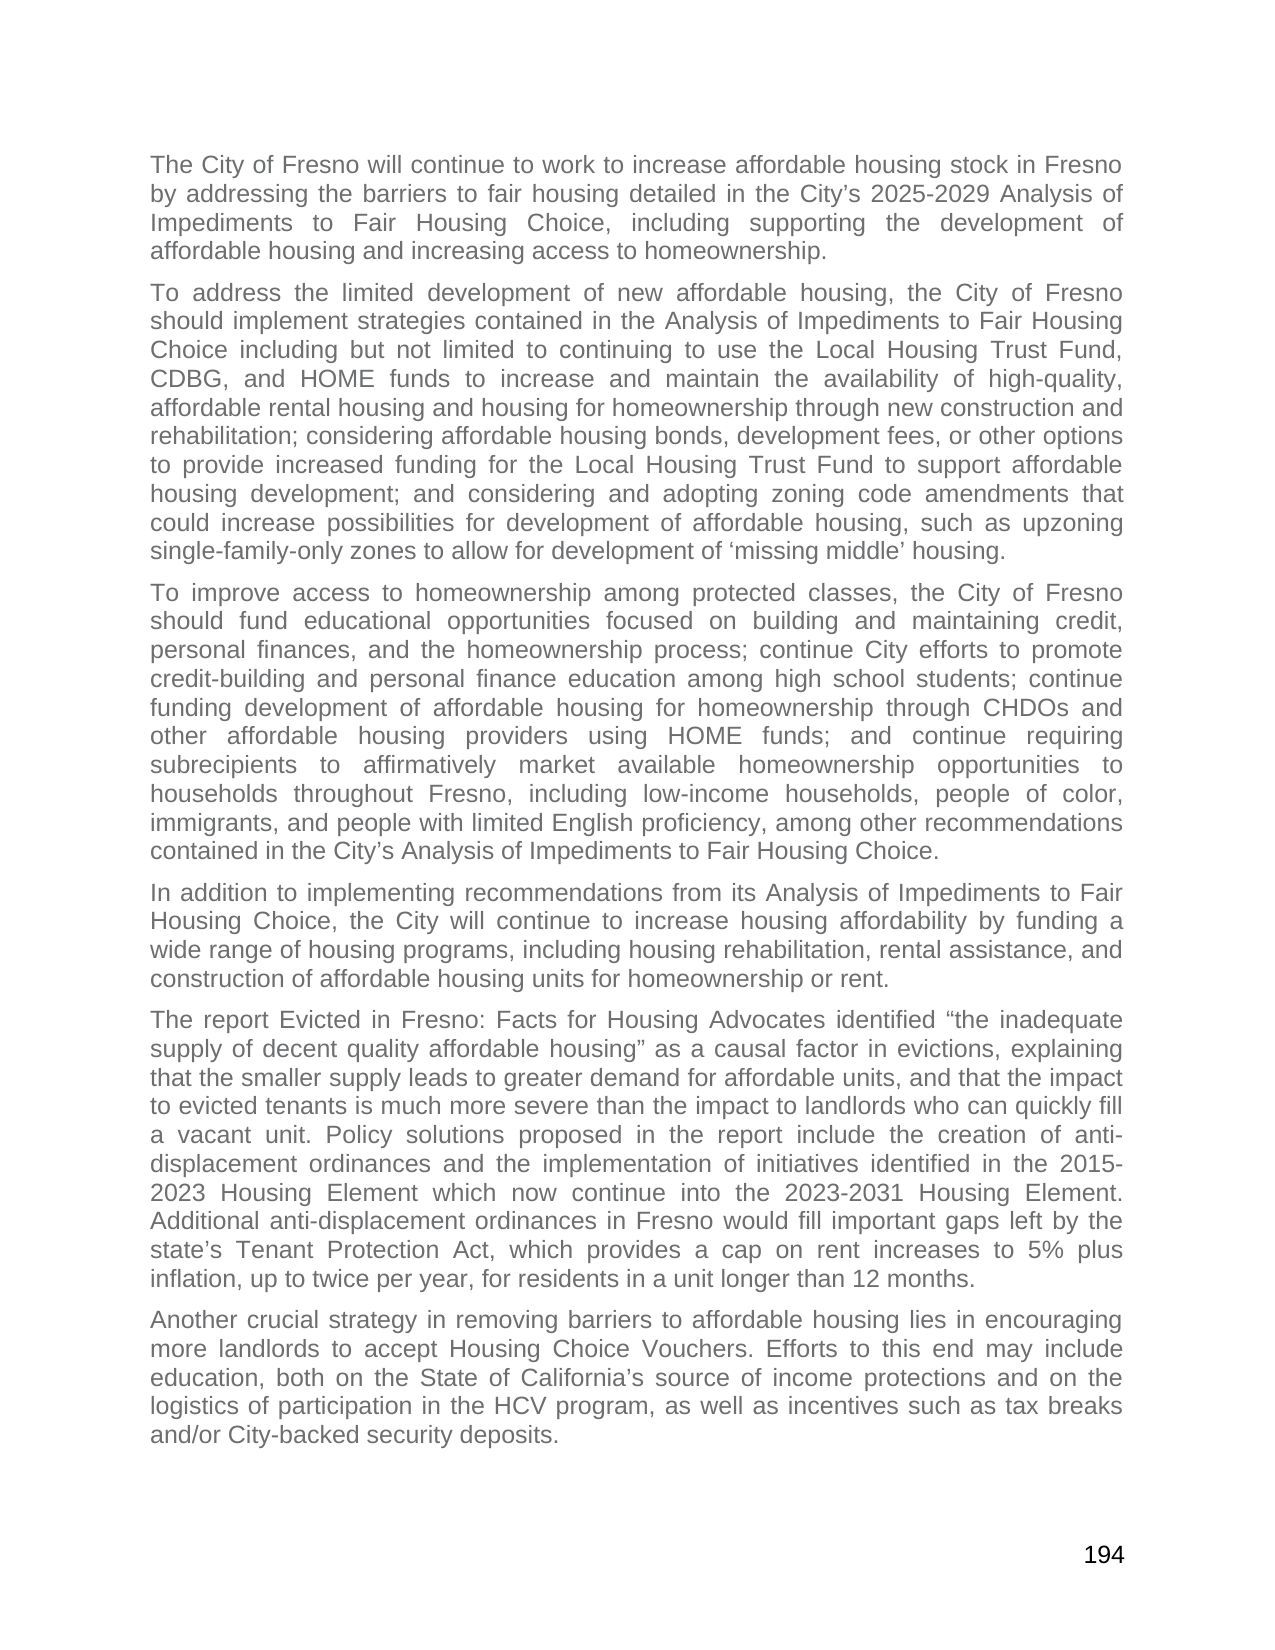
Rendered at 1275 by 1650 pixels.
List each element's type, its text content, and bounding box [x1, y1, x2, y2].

text To improve access to homeownership among protected classes, the City of Fresno should fund educational opportunities focused on building and maintaining credit, personal finances, and the homeownership process; continue City efforts to promote credit-building and personal finance education among high school students; continue funding development of affordable housing for homeownership through CHDOs and other affordable housing providers using HOME funds; and continue requiring subrecipients to affirmatively market available homeownership opportunities to households throughout Fresno, including low-income households, people of color, immigrants, and people with limited English proficiency, among other recommendations contained in the City’s Analysis of Impediments to Fair Housing Choice. [150, 577, 1125, 865]
text The report Evicted in Fresno: Facts for Housing Advocates identified “the inadequate supply of decent quality affordable housing” as a causal factor in evictions, explaining that the smaller supply leads to greater demand for affordable units, and that the impact to evicted tenants is much more severe than the impact to landlords who can quickly fill a vacant unit. Policy solutions proposed in the report include the creation of anti-displacement ordinances and the implementation of initiatives identified in the 2015-2023 Housing Element which now continue into the 2023-2031 Housing Element. Additional anti-displacement ordinances in Fresno would fill important gaps left by the state’s Tenant Protection Act, which provides a cap on rent increases to 5% plus inflation, up to twice per year, for residents in a unit longer than 12 months. [150, 1005, 1125, 1292]
text The City of Fresno will continue to work to increase affordable housing stock in Fresno by addressing the barriers to fair housing detailed in the City’s 2025-2029 Analysis of Impediments to Fair Housing Choice, including supporting the development of affordable housing and increasing access to homeownership. [150, 150, 1125, 265]
text In addition to implementing recommendations from its Analysis of Impediments to Fair Housing Choice, the City will continue to increase housing affordability by funding a wide range of housing programs, including housing rehabilitation, rental assistance, and construction of affordable housing units for homeownership or rent. [150, 877, 1125, 992]
text To address the limited development of new affordable housing, the City of Fresno should implement strategies contained in the Analysis of Impediments to Fair Housing Choice including but not limited to continuing to use the Local Housing Trust Fund, CDBG, and HOME funds to increase and maintain the availability of high-quality, affordable rental housing and housing for homeownership through new construction and rehabilitation; considering affordable housing bonds, development fees, or other options to provide increased funding for the Local Housing Trust Fund to support affordable housing development; and considering and adopting zoning code amendments that could increase possibilities for development of affordable housing, such as upzoning single-family-only zones to allow for development of ‘missing middle’ housing. [150, 277, 1125, 565]
text Another crucial strategy in removing barriers to affordable housing lies in encouraging more landlords to accept Housing Choice Vouchers. Efforts to this end may include education, both on the State of California’s source of income protections and on the logistics of participation in the HCV program, as well as incentives such as tax breaks and/or City-backed security deposits. [150, 1305, 1125, 1449]
